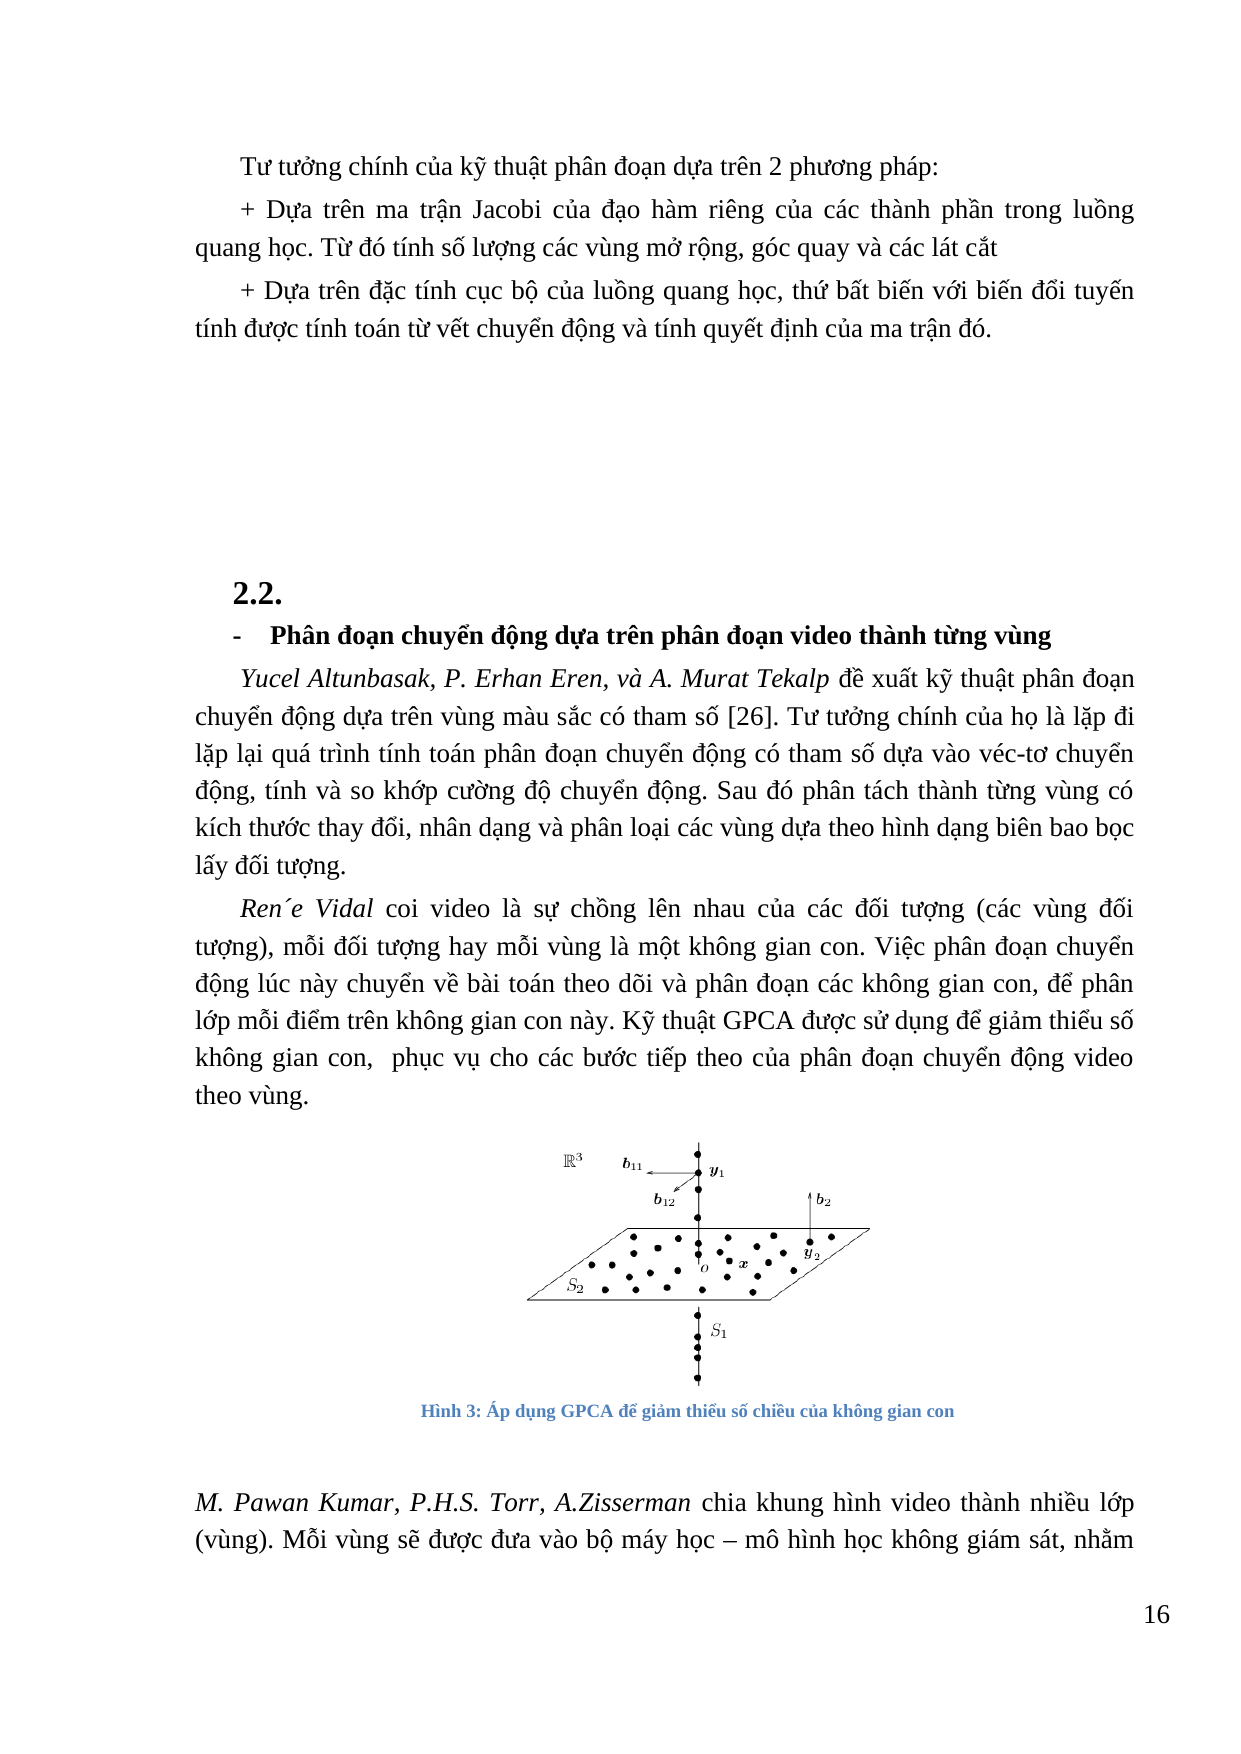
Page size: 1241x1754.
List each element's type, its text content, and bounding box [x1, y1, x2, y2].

picture [499, 1122, 876, 1388]
text Yucel Altunbasak, P. Erhan Eren, và A. Murat Tekalp đề xuất kỹ thuật phân đoạn chuyển động dựa trên vùng màu sắc có tham số [26]. Tư tưởng chính của họ là lặp đi lặp lại quá trình tính toán phân đoạn chuyển động có tham số dựa vào véc-tơ chuyển động, tính và so khớp cường độ chuyển động. Sau đó phân tách thành từng vùng có kích thước thay đổi, nhân dạng và phân loại các vùng dựa theo hình dạng biên bao bọc lấy đối tượng. [195, 662, 1135, 880]
list Phân đoạn chuyển động dựa trên phân đoạn video thành từng vùng [232, 619, 1135, 650]
text Ren´e Vidal coi video là sự chồng lên nhau của các đối tượng (các vùng đối tượng), mỗi đối tượng hay mỗi vùng là một không gian con. Việc phân đoạn chuyển động lúc này chuyển về bài toán theo dõi và phân đoạn các không gian con, để phân lớp mỗi điểm trên không gian con này. Kỹ thuật GPCA được sử dụng để giảm thiểu số không gian con, phục vụ cho các bước tiếp theo của phân đoạn chuyển động video theo vùng. [195, 892, 1135, 1110]
text + Dựa trên đặc tính cục bộ của luồng quang học, thứ bất biến với biến đổi tuyến tính được tính toán từ vết chuyển động và tính quyết định của ma trận đó. [195, 274, 1135, 343]
text + Dựa trên ma trận Jacobi của đạo hàm riêng của các thành phần trong luồng quang học. Từ đó tính số lượng các vùng mở rộng, góc quay và các lát cắt [195, 193, 1135, 262]
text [195, 1486, 1135, 1554]
text Tư tưởng chính của kỹ thuật phân đoạn dựa trên 2 phương pháp: [195, 150, 1135, 181]
